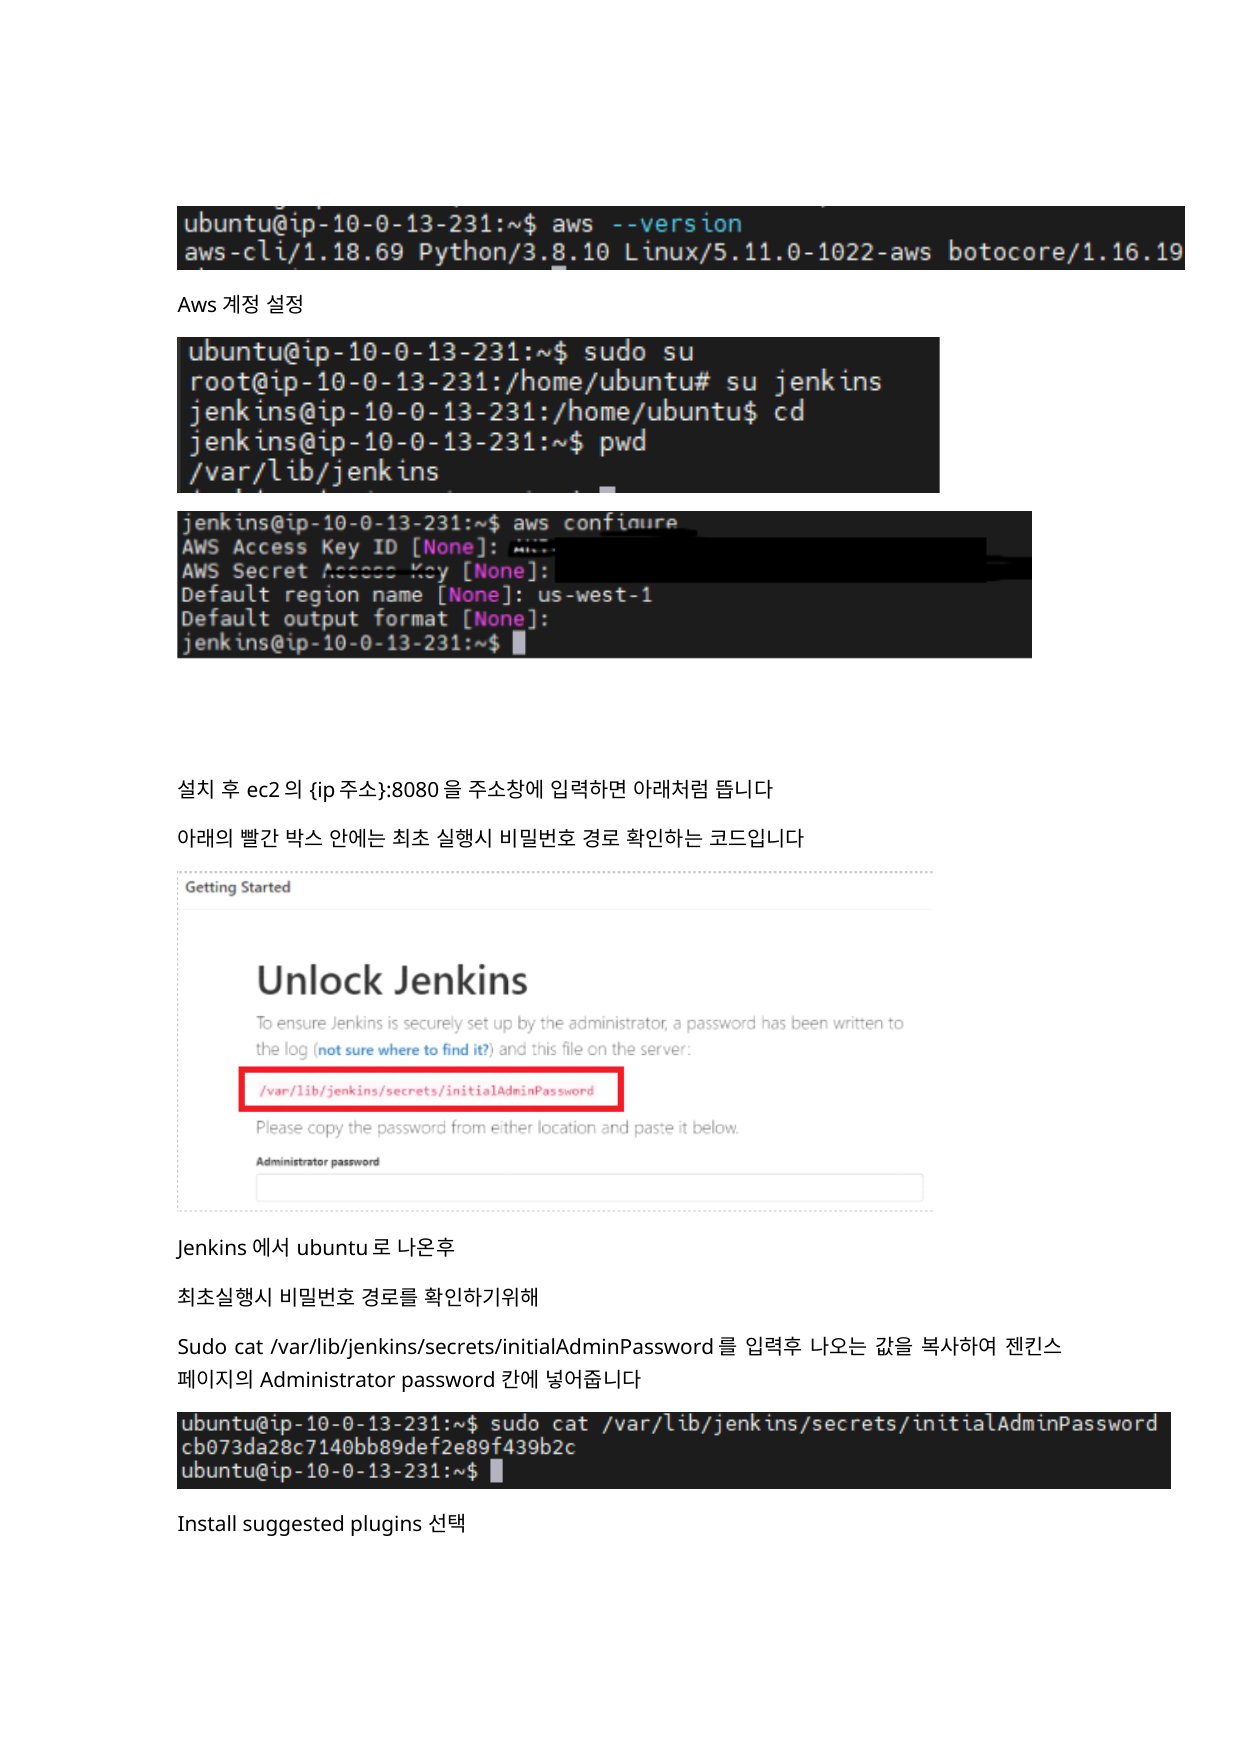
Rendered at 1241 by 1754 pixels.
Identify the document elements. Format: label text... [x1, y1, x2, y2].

picture [177, 871, 934, 1213]
picture [177, 206, 1185, 270]
text Install suggested plugins 선택 [177, 1508, 1063, 1538]
text Aws 계정 설정 [177, 288, 1063, 318]
text 설치 후 ec2의 {ip주소}:8080을 주소창에 입력하면 아래처럼 뜹니다 [177, 773, 1063, 803]
text Jenkins 에서 ubuntu로 나온후 [177, 1231, 1063, 1262]
text 최초실행시 비밀번호 경로를 확인하기위해 [177, 1281, 1063, 1311]
picture [177, 337, 940, 493]
text 아래의 빨간 박스 안에는 최초 실행시 비밀번호 경로 확인하는 코드입니다 [177, 823, 1063, 853]
picture [177, 511, 1032, 660]
text Sudo cat /var/lib/jenkins/secrets/initialAdminPassword를 입력후 나오는 값을 복사하여 젠킨스 페이지의 Administrator password 칸에 넣어줍니다 [177, 1330, 1063, 1393]
picture [177, 1412, 1171, 1489]
